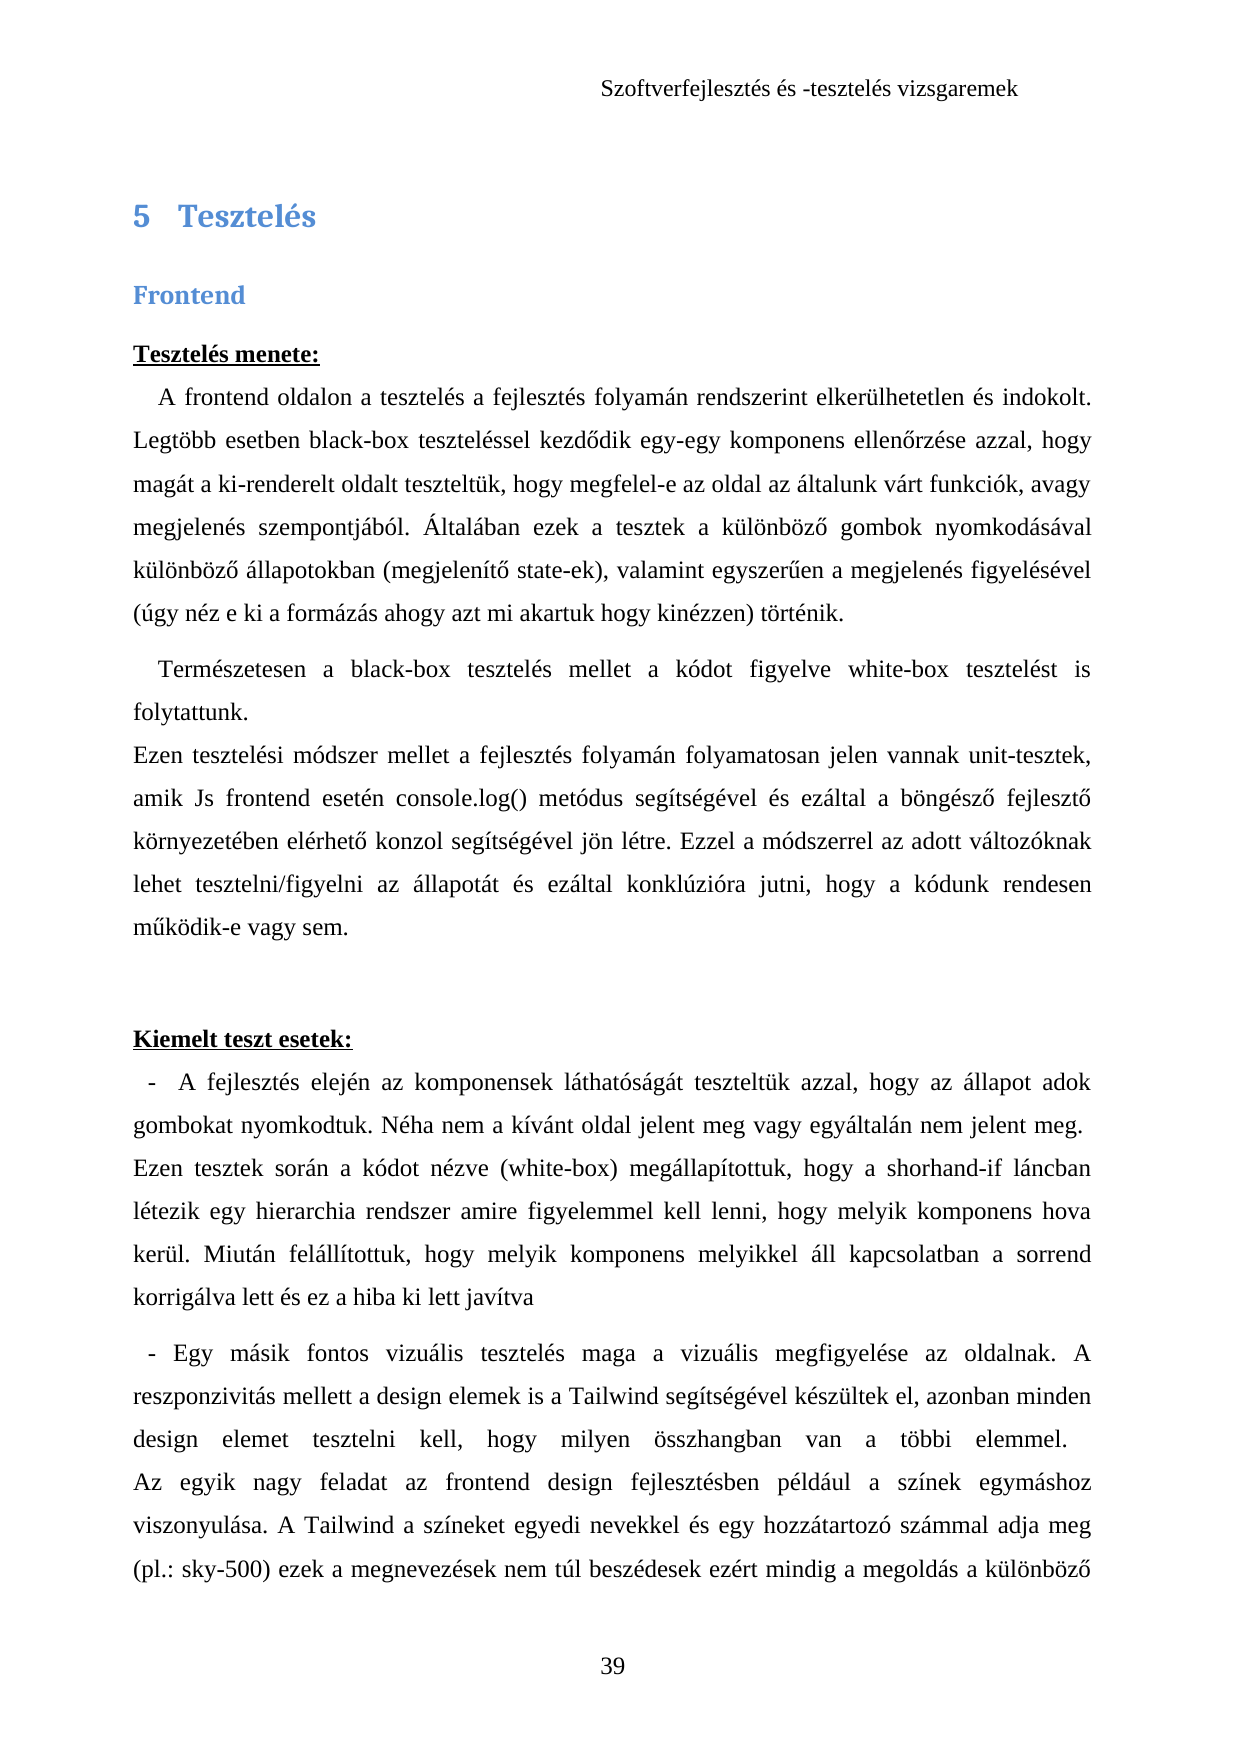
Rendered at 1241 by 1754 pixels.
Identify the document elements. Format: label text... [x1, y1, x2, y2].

text Természetesen a black-box tesztelés mellet a kódot figyelve white-box tesztelést is folytattunk. Ezen tesztelési módszer mellet a fejlesztés folyamán folyamatosan jelen vannak unit-tesztek, amik Js frontend esetén console.log() metódus segítségével és ezáltal a böngésző fejlesztő környezetében elérhető konzol segítségével jön létre. Ezzel a módszerrel az adott változóknak lehet tesztelni/figyelni az állapotát és ezáltal konklúzióra jutni, hogy a kódunk rendesen működik-e vagy sem. [133, 654, 1092, 941]
text - A fejlesztés elején az komponensek láthatóságát teszteltük azzal, hogy az állapot adok gombokat nyomkodtuk. Néha nem a kívánt oldal jelent meg vagy egyáltalán nem jelent meg. Ezen tesztek során a kódot nézve (white-box) megállapítottuk, hogy a shorhand-if láncban létezik egy hierarchia rendszer amire figyelemmel kell lenni, hogy melyik komponens hova kerül. Miután felállítottuk, hogy melyik komponens melyikkel áll kapcsolatban a sorrend korrigálva lett és ez a hiba ki lett javítva [133, 1067, 1092, 1311]
subtitle Tesztelés [133, 198, 1092, 236]
text A frontend oldalon a tesztelés a fejlesztés folyamán rendszerint elkerülhetetlen és indokolt. Legtöbb esetben black-box teszteléssel kezdődik egy-egy komponens ellenőrzése azzal, hogy magát a ki-renderelt oldalt teszteltük, hogy megfelel-e az oldal az általunk várt funkciók, avagy megjelenés szempontjából. Általában ezek a tesztek a különböző gombok nyomkodásával különböző állapotokban (megjelenítő state-ek), valamint egyszerűen a megjelenés figyelésével (úgy néz e ki a formázás ahogy azt mi akartuk hogy kinézzen) történik. [133, 382, 1092, 627]
text Kiemelt teszt esetek: [133, 1024, 1092, 1052]
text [133, 1338, 1092, 1582]
text Tesztelés menete: [133, 339, 1092, 368]
subtitle Frontend [133, 280, 1092, 311]
